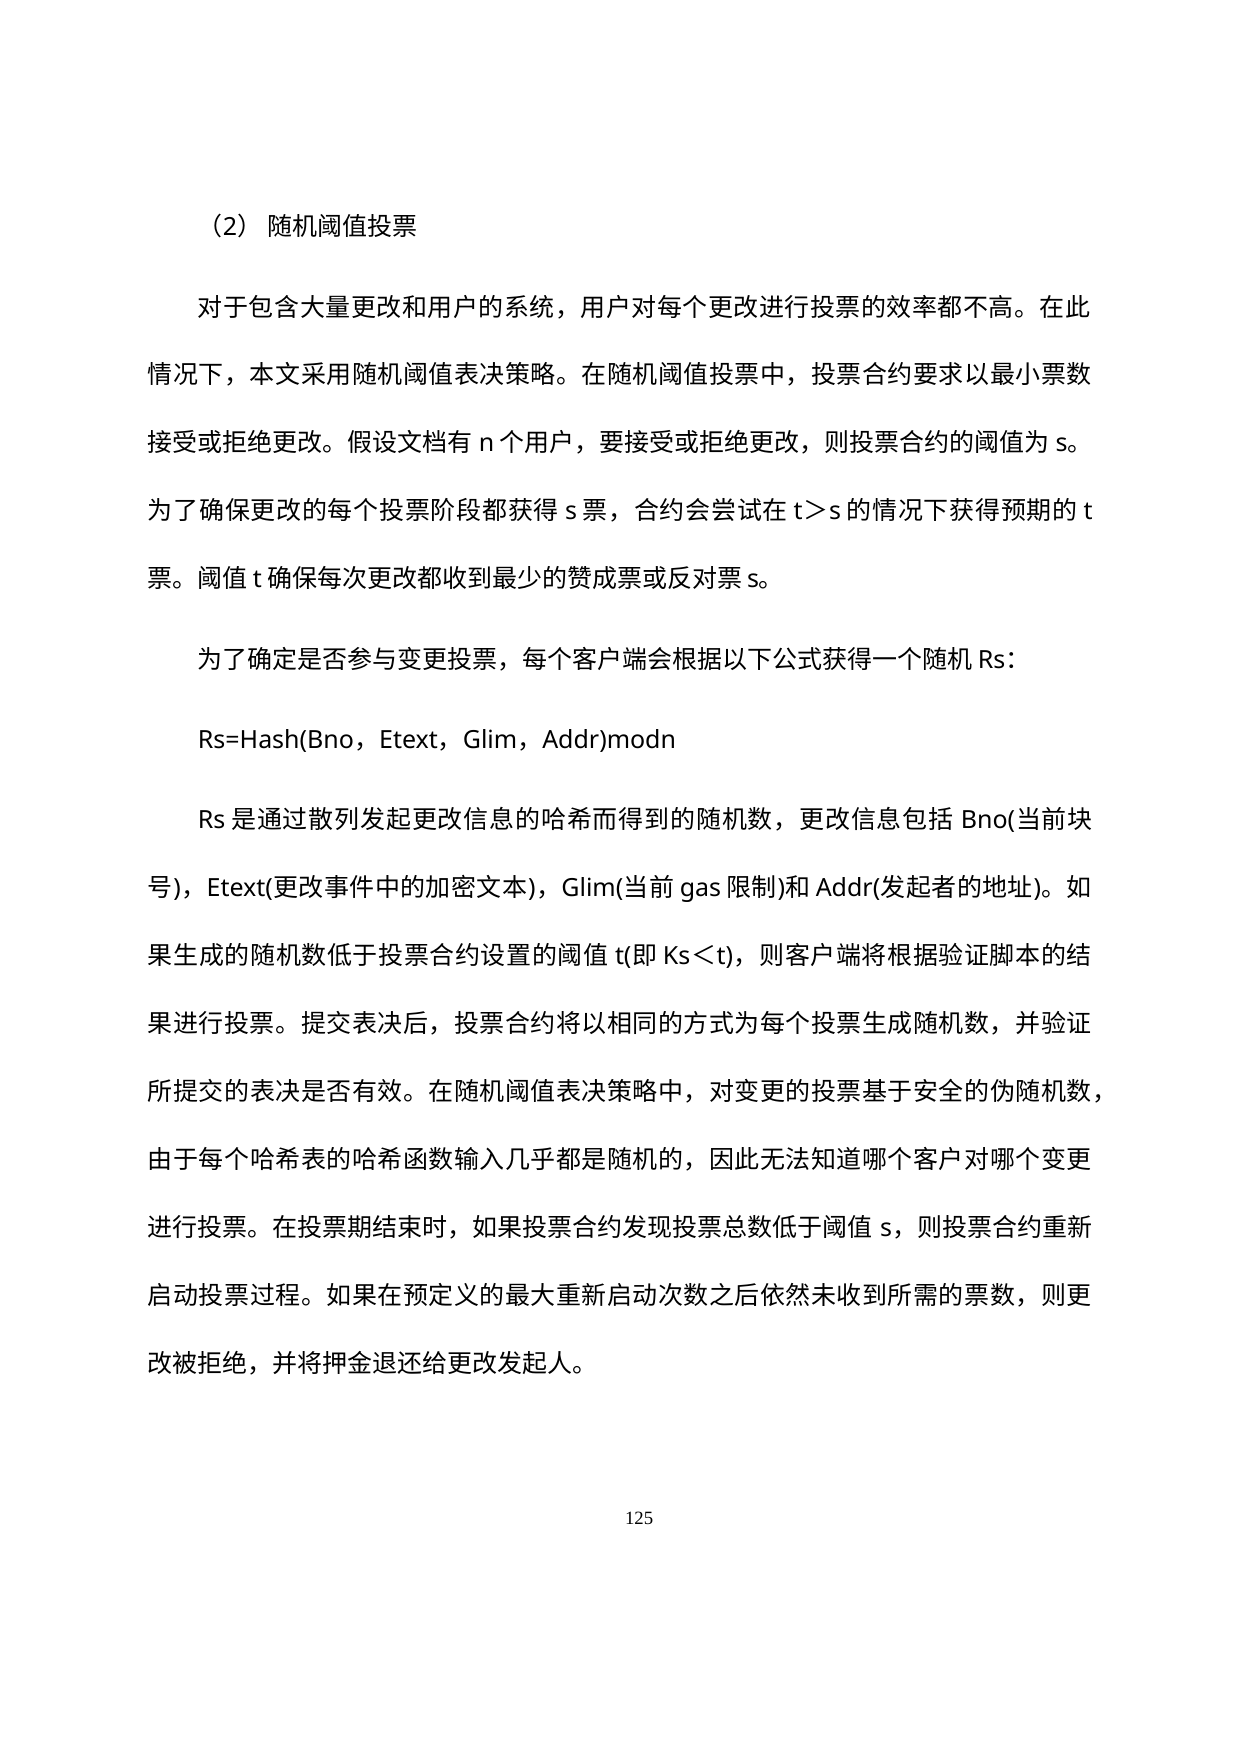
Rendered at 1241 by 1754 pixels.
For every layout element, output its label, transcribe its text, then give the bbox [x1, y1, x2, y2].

text Rs=Hash(Bno，Etext，Glim，Addr)modn [148, 704, 1092, 772]
text 为了确定是否参与变更投票，每个客户端会根据以下公式获得一个随机Rs： [148, 623, 1092, 691]
text （2） 随机阈值投票 [148, 191, 1092, 259]
text Rs是通过散列发起更改信息的哈希而得到的随机数，更改信息包括Bno(当前块号)，Etext(更改事件中的加密文本)，Glim(当前gas限制)和Addr(发起者的地址)。如果生成的随机数低于投票合约设置的阈值t(即Ks＜t)，则客户端将根据验证脚本的结果进行投票。提交表决后，投票合约将以相同的方式为每个投票生成随机数，并验证所提交的表决是否有效。在随机阈值表决策略中，对变更的投票基于安全的伪随机数，由于每个哈希表的哈希函数输入几乎都是随机的，因此无法知道哪个客户对哪个变更进行投票。在投票期结束时，如果投票合约发现投票总数低于阈值s，则投票合约重新启动投票过程。如果在预定义的最大重新启动次数之后依然未收到所需的票数，则更改被拒绝，并将押金退还给更改发起人。 [148, 784, 1092, 1395]
text 对于包含大量更改和用户的系统，用户对每个更改进行投票的效率都不高。在此情况下，本文采用随机阈值表决策略。在随机阈值投票中，投票合约要求以最小票数接受或拒绝更改。假设文档有n个用户，要接受或拒绝更改，则投票合约的阈值为s。为了确保更改的每个投票阶段都获得s票，合约会尝试在t＞s的情况下获得预期的t票。阈值t确保每次更改都收到最少的赞成票或反对票s。 [148, 271, 1092, 611]
